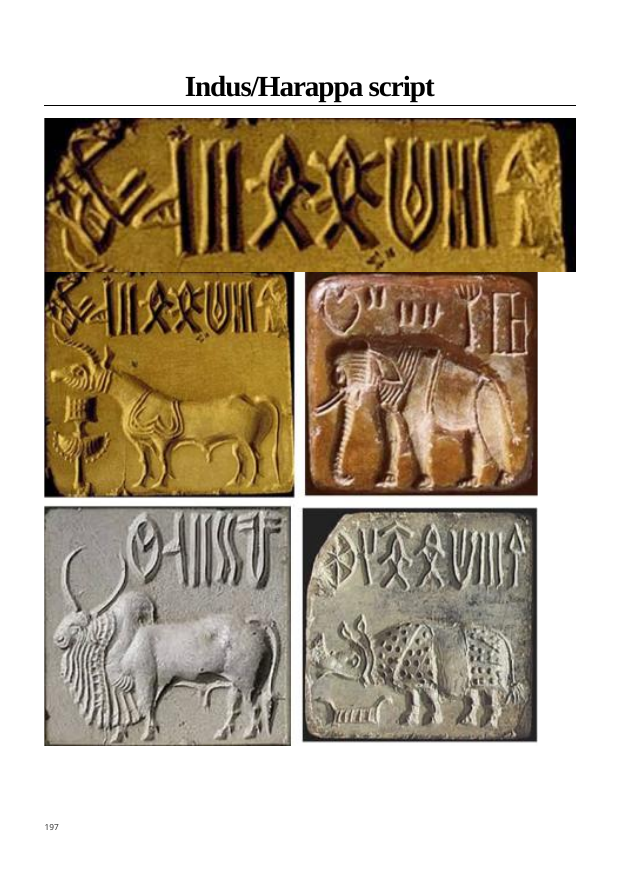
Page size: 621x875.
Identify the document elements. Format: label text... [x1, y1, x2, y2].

picture [44, 118, 576, 746]
subtitle Indus/Harappa script [44, 69, 576, 105]
